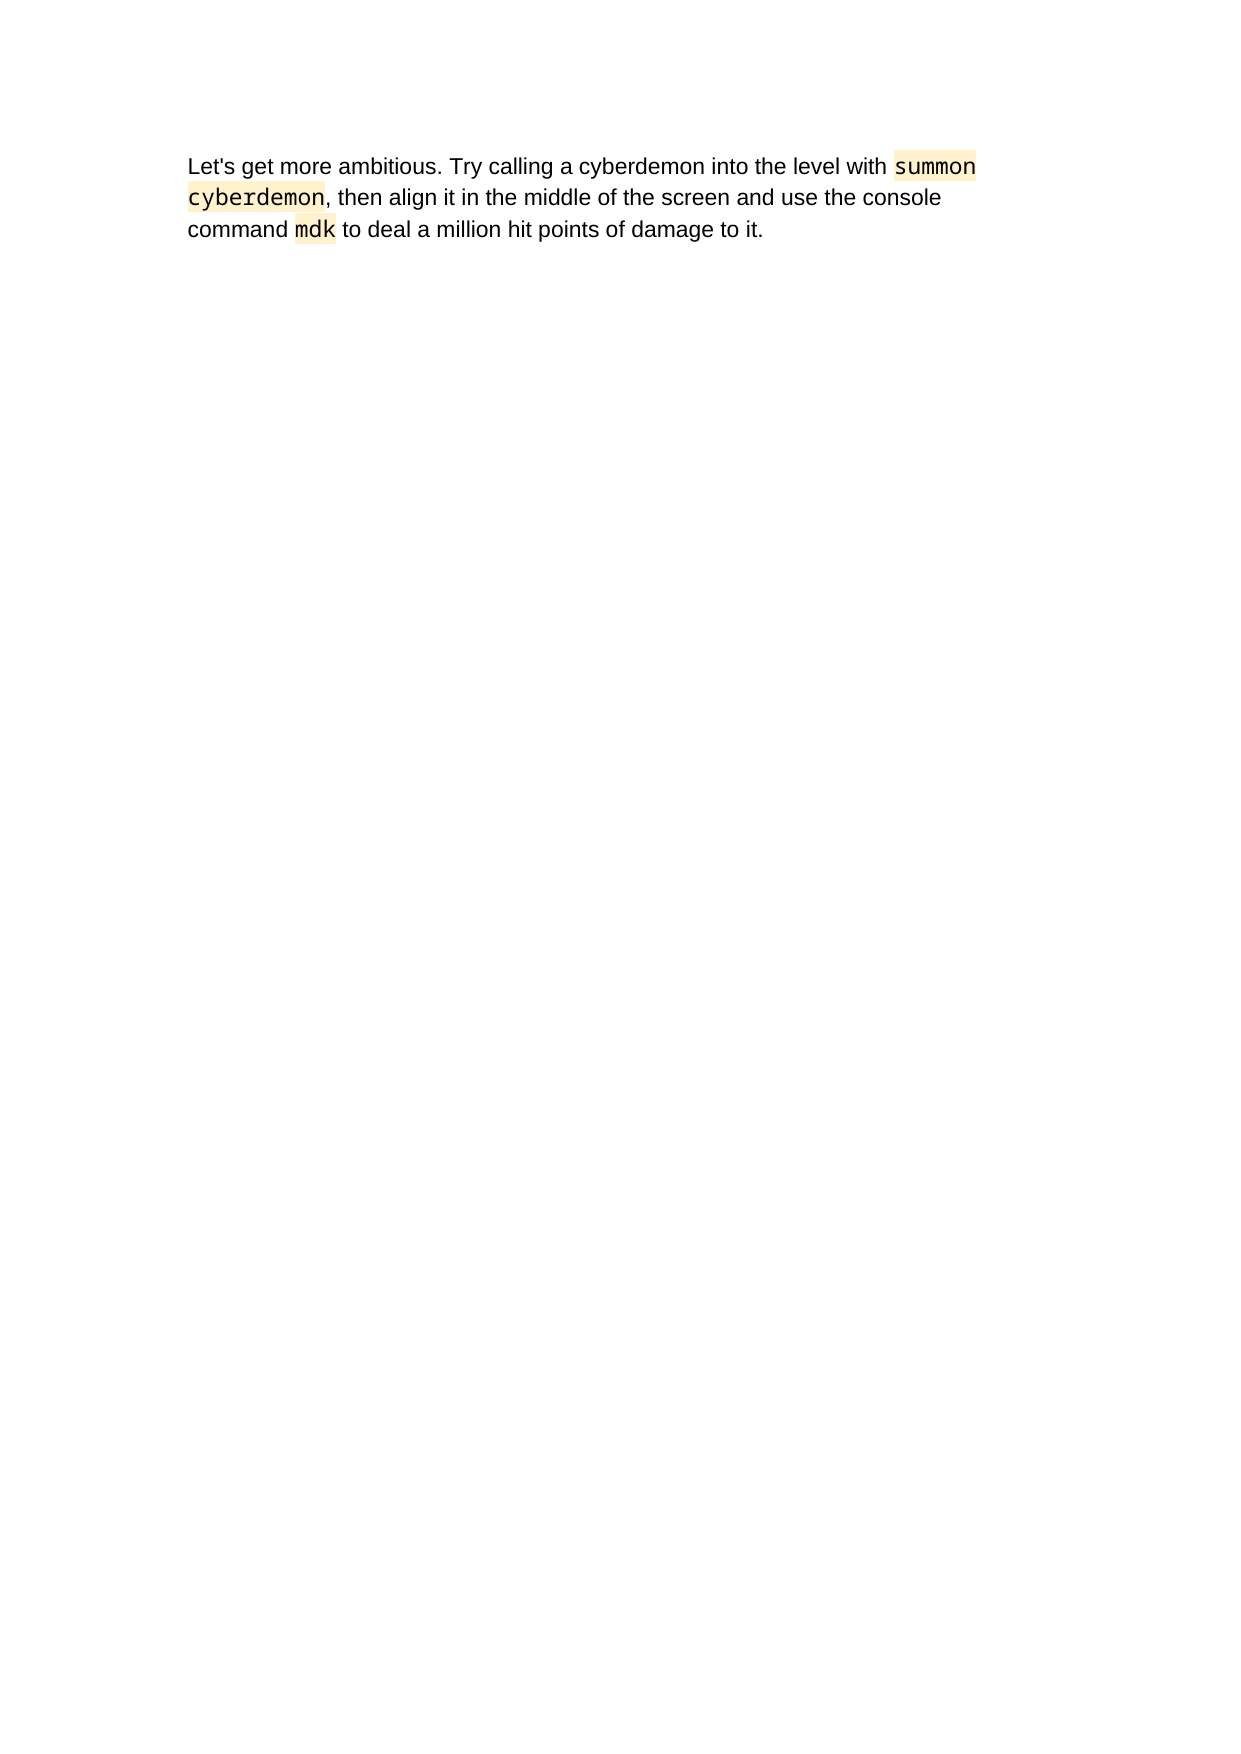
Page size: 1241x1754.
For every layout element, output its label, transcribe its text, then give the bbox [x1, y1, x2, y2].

text Let's get more ambitious. Try calling a cyberdemon into the level with summon cyberdemon, then align it in the middle of the screen and use the console command mdk to deal a million hit points of damage to it. [187, 150, 1053, 244]
